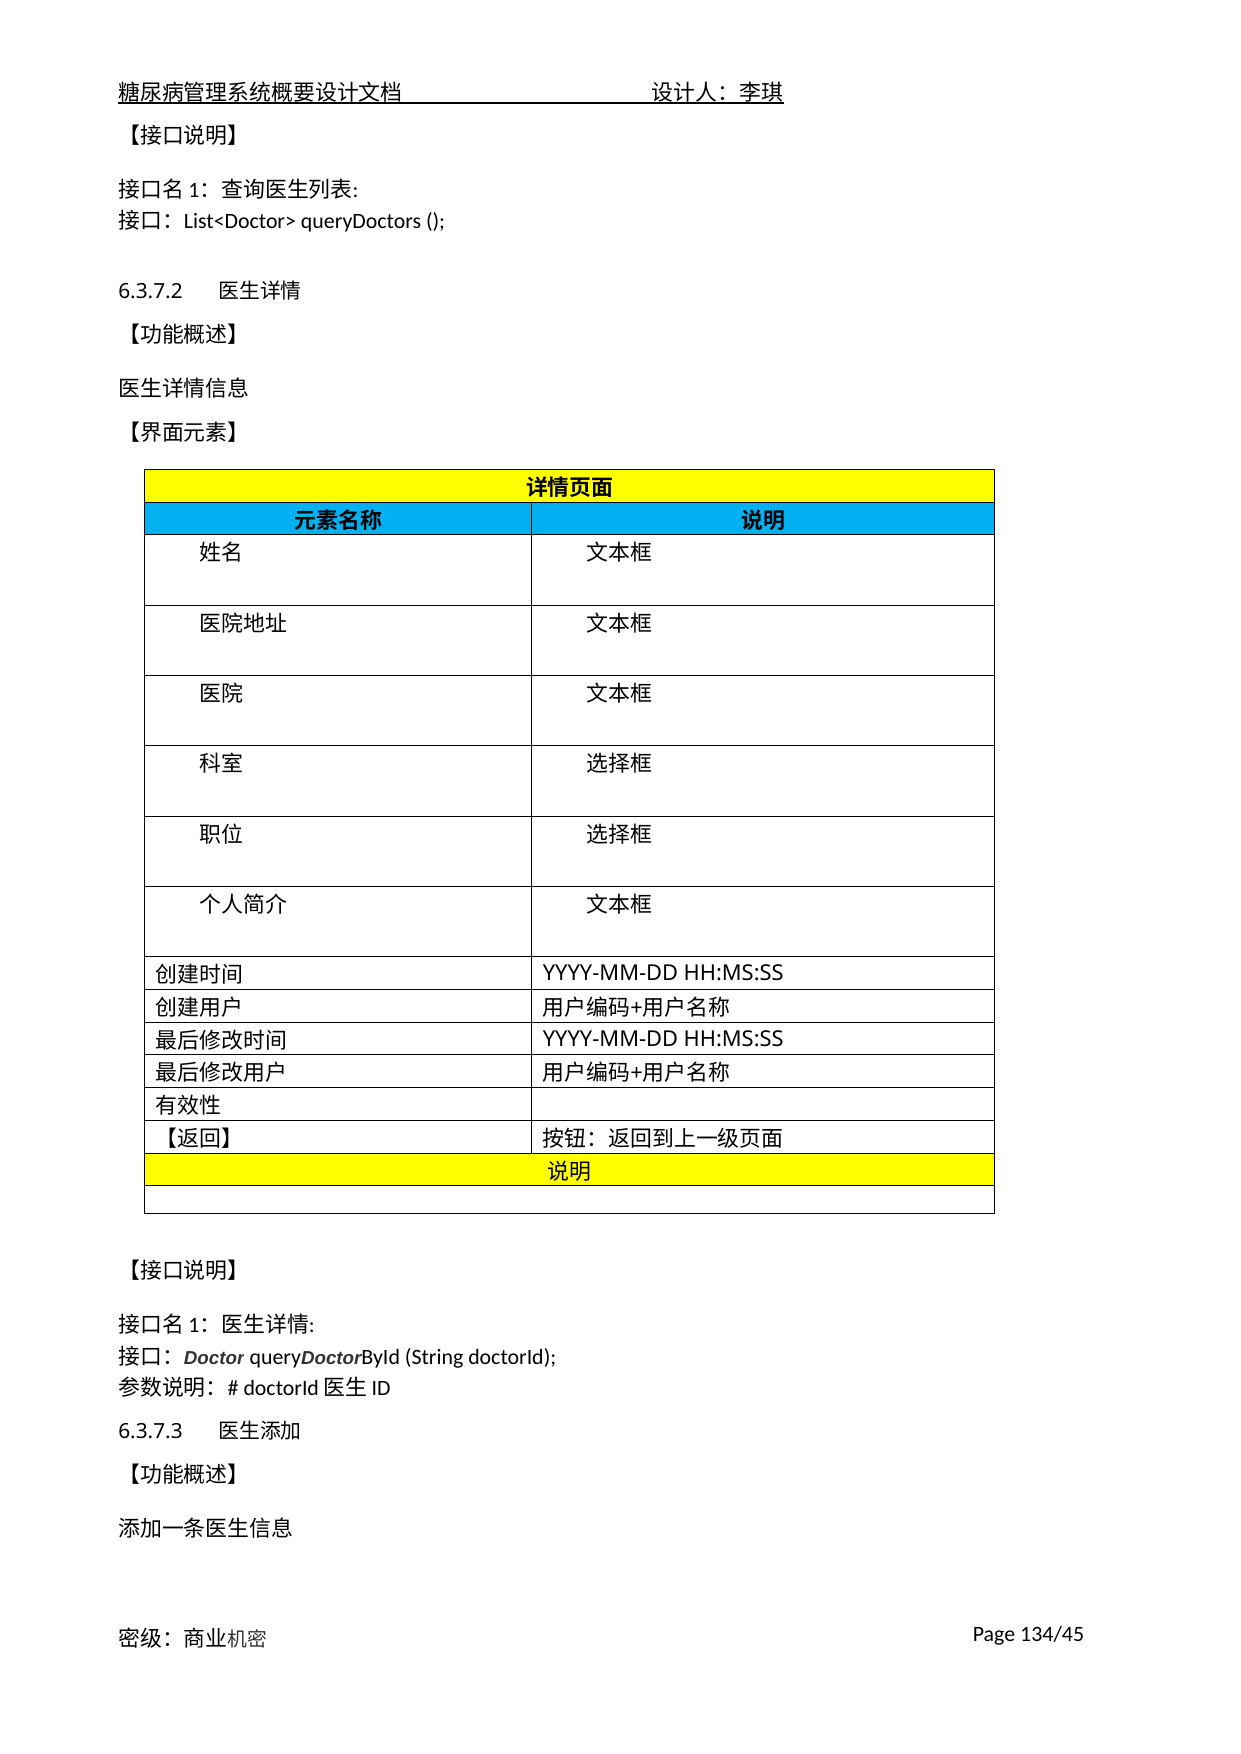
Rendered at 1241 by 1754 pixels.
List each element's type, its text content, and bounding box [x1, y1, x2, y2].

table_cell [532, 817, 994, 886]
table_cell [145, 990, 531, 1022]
subtitle 【界面元素】 [118, 415, 1122, 447]
subtitle 【接口说明】 [118, 118, 1122, 150]
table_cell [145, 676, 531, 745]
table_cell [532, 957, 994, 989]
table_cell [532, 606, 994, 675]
text 接口名1：医生详情: [118, 1307, 1122, 1339]
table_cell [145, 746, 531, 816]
text 接口：Doctor queryDoctorById (String doctorId); [118, 1339, 1122, 1370]
text 医生详情信息 [118, 371, 1122, 403]
subtitle 医生添加 [118, 1414, 1122, 1445]
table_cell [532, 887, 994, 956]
text 接口名1：查询医生列表: [118, 172, 1122, 203]
subtitle 医生详情 [118, 274, 1122, 305]
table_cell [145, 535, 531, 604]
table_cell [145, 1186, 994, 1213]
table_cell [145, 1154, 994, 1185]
subtitle 【接口说明】 [118, 1253, 1122, 1285]
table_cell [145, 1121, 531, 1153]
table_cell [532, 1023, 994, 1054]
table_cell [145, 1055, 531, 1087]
text 接口：List<Doctor> queryDoctors (); [118, 203, 1122, 235]
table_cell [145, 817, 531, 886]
text 参数说明：# doctorId医生ID [118, 1370, 1122, 1402]
text 添加一条医生信息 [118, 1511, 1122, 1543]
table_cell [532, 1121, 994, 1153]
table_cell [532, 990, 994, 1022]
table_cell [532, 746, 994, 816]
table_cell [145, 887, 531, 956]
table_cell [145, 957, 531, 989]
subtitle 【功能概述】 [118, 1457, 1122, 1489]
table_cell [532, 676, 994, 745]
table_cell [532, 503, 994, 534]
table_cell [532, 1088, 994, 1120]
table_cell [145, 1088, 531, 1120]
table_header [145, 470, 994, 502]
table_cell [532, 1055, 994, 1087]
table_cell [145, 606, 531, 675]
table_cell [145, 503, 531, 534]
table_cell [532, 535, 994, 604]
subtitle 【功能概述】 [118, 317, 1122, 349]
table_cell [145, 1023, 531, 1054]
